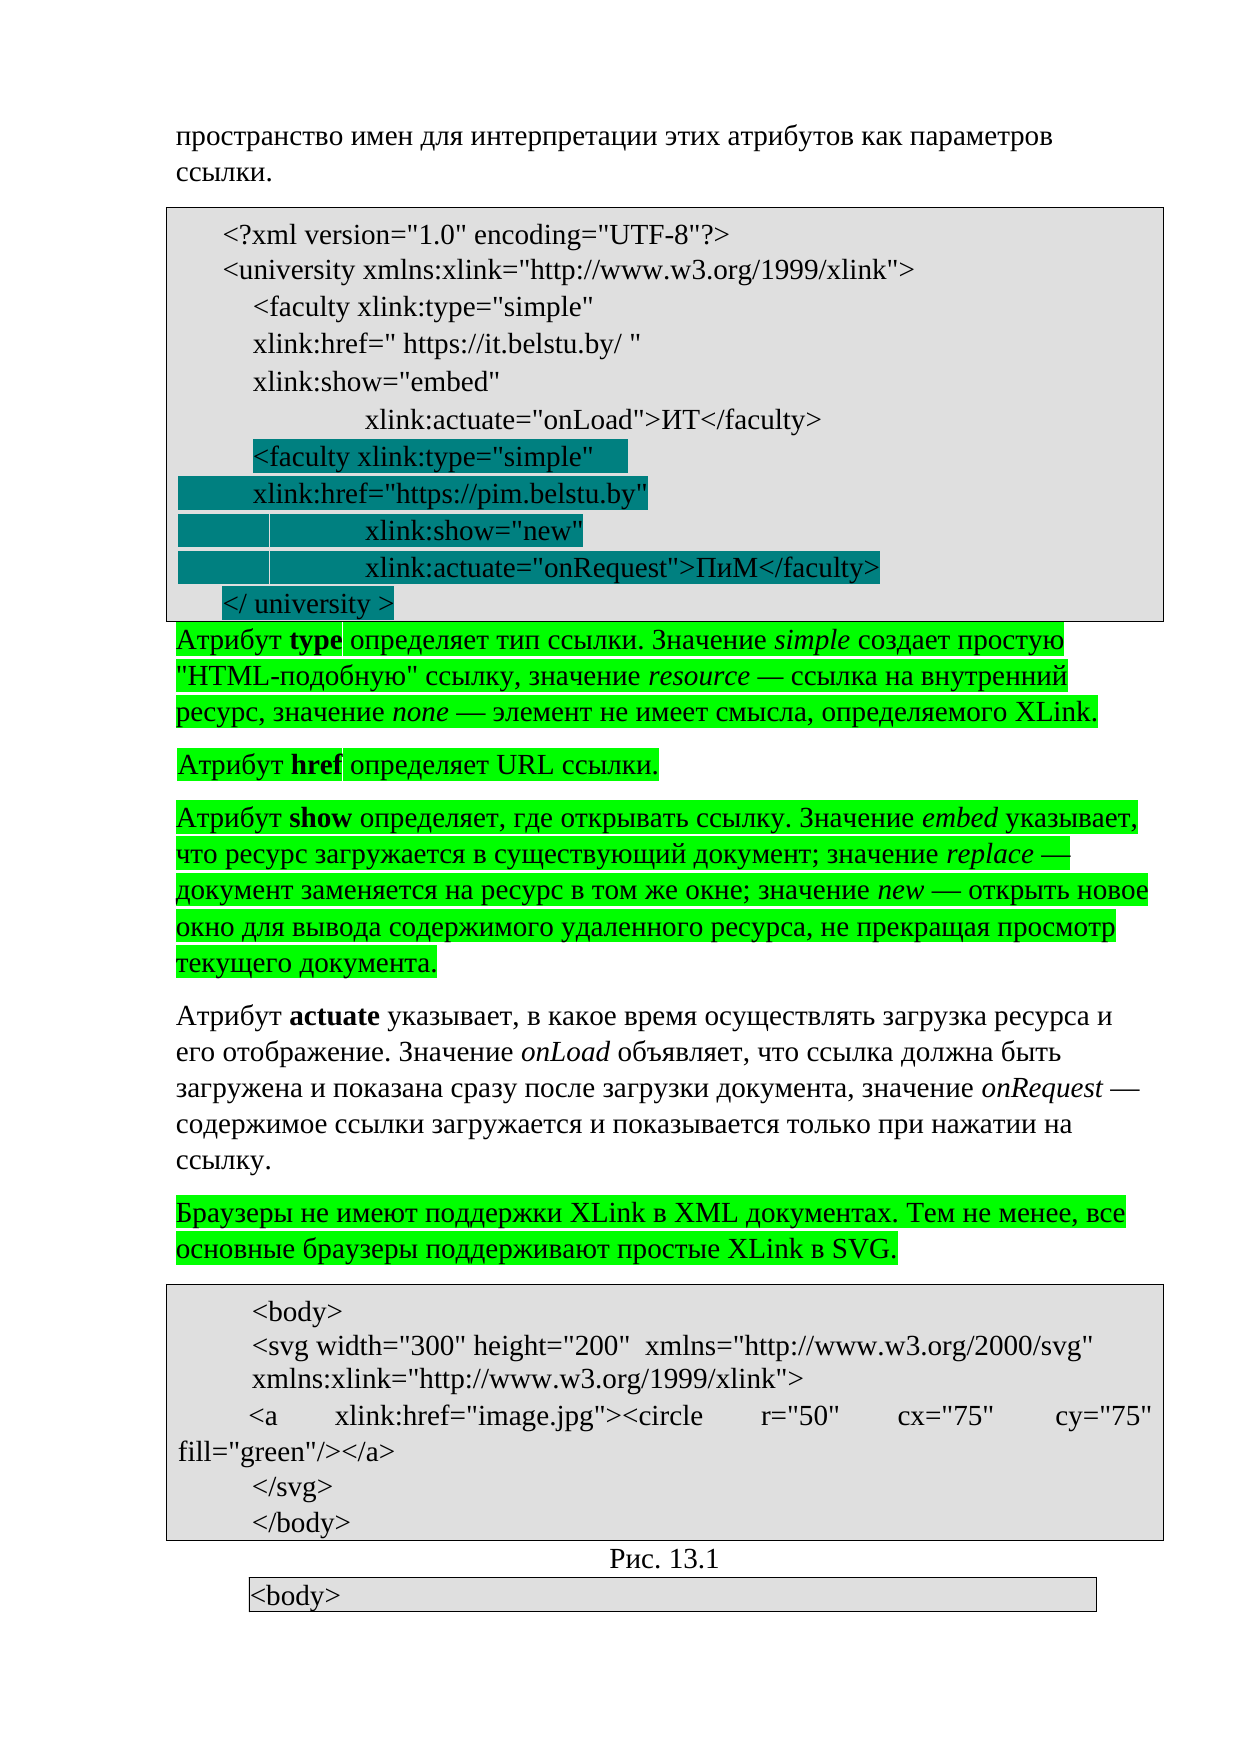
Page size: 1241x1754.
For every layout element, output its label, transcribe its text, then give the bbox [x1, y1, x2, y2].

text Атрибут href определяет URL ссылки. [177, 747, 1152, 781]
text Атрибут actuate указывает, в какое время осуществлять загрузка ресурса и его отображение. Значение onLoad объявляет, что ссылка должна быть загружена и показана сразу после загрузки документа, значение onRequest — содержимое ссылки загружается и показывается только при нажатии на ссылку. [176, 998, 1152, 1176]
text Атрибут show определяет, где открывать ссылку. Значение embed указывает, что ресурс загружается в существующий документ; значение replace — документ заменяется на ресурс в том же окне; значение new — открыть новое окно для вывода содержимого удаленного ресурса, не прекращая просмотр текущего документа. [176, 800, 1152, 978]
table_header <body> <svg width="300" height="200" xmlns="http://www.w3.org/2000/svg" xmlns:xlink="http://www.w3.org/1999/xlink"> <a xlink:href="image.jpg"><circle r="50" cx="75" cy="75" fill="green"/></a> </svg> </body> [167, 1285, 1163, 1540]
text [176, 118, 1152, 188]
table_header <?xml version="1.0" encoding="UTF-8"?> <university xmlns:xlink="http://www.w3.org/1999/xlink"> <faculty xlink:type="simple" xlink:href=" https://it.belstu.by/ " xlink:show="embed" xlink:actuate="onLoad">ИТ</faculty> <faculty xlink:type="simple" xlink:href="https://pim.belstu.by" xlink:show="new" xlink:actuate="onRequest">ПиМ</faculty> </ university > [167, 208, 1163, 621]
text Браузеры не имеют поддержки XLink в XML документах. Тем не менее, все основные браузеры поддерживают простые XLink в SVG. [176, 1195, 1152, 1265]
text <body> [250, 1578, 1096, 1611]
text Атрибут type определяет тип ссылки. Значение simple создает простую "HTML-подобную" ссылку, значение resource — ссылка на внутренний ресурс, значение none — элемент не имеет смысла, определяемого XLink. [176, 622, 1152, 728]
text Рис. 13.1 [192, 1541, 1137, 1575]
